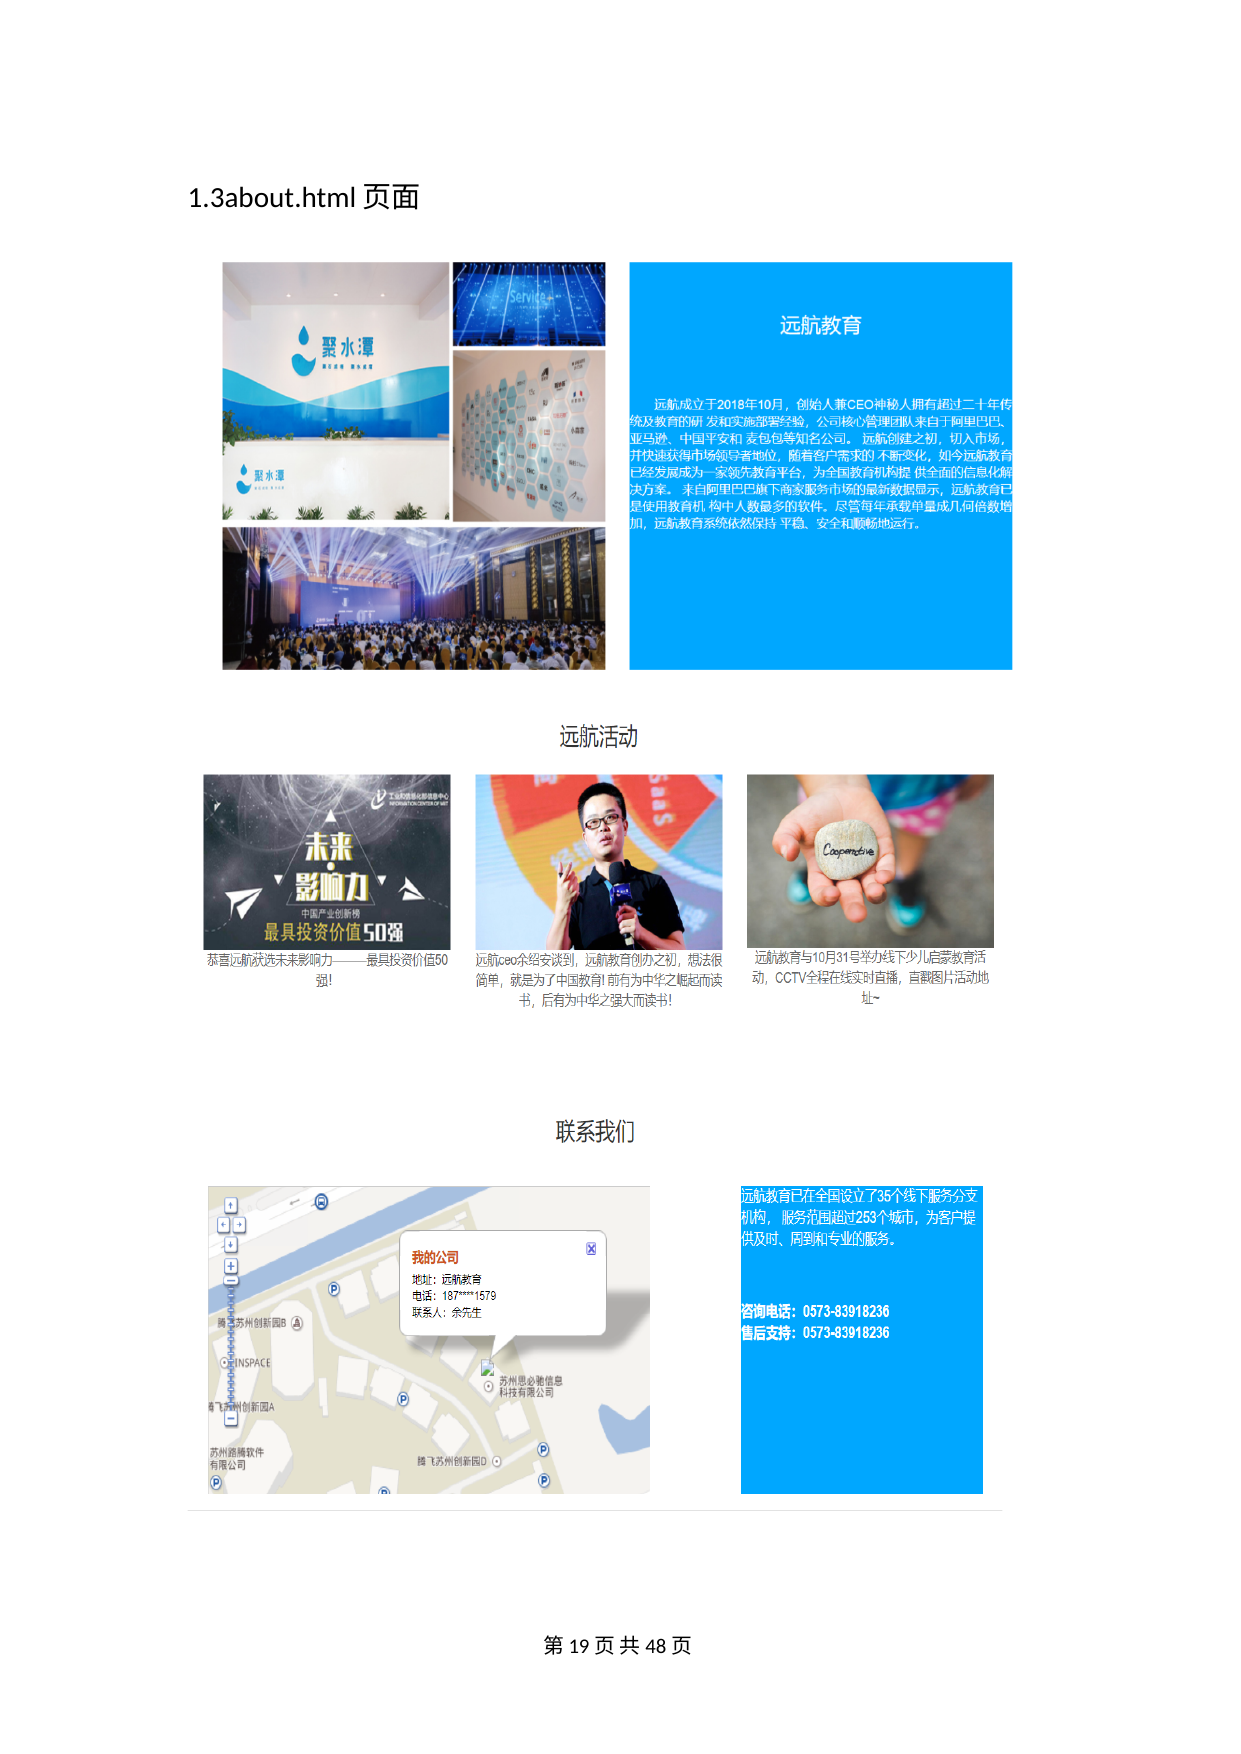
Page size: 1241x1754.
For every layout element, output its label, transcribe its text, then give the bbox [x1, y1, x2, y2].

picture [187, 1072, 1003, 1517]
picture [187, 714, 1012, 1062]
picture [187, 227, 1031, 710]
text 1.3about.html页面 [187, 162, 1053, 227]
